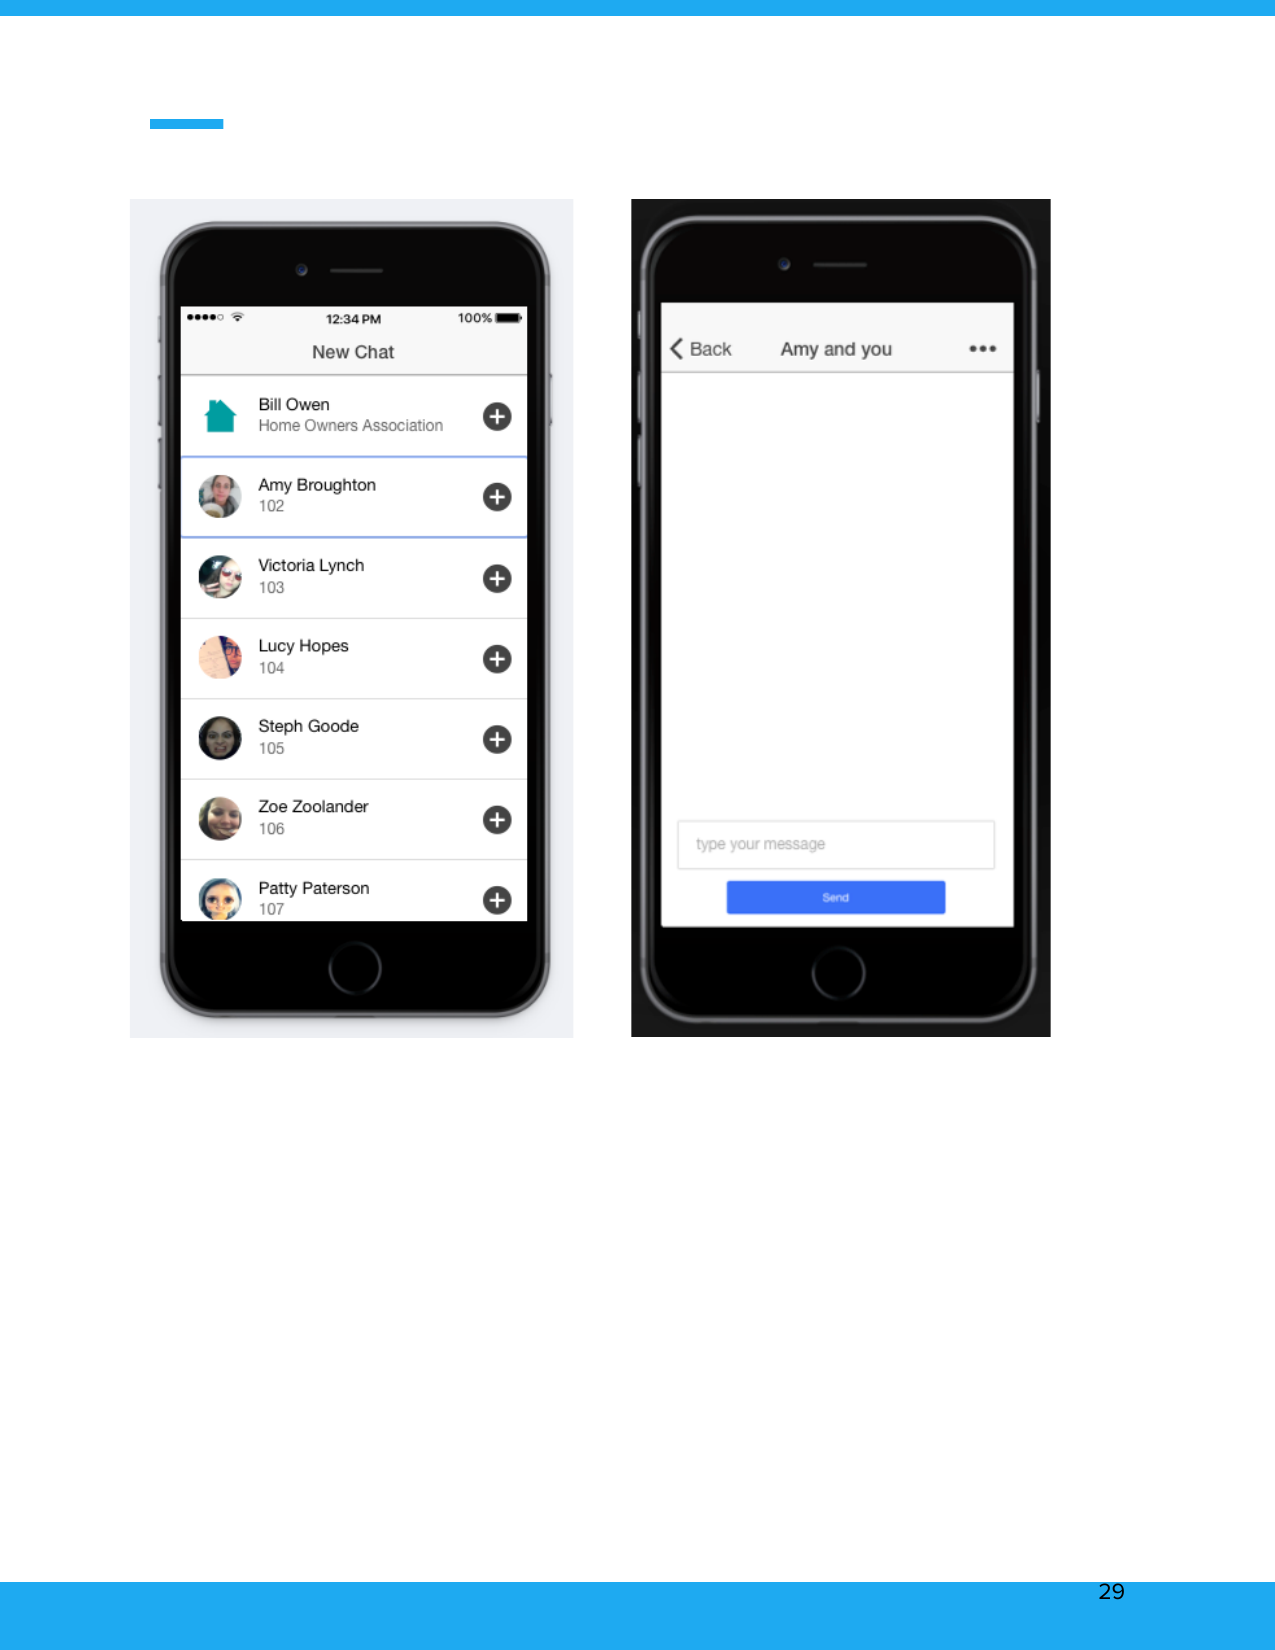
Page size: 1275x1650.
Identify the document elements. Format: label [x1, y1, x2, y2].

picture [129, 199, 574, 1038]
picture [150, 119, 224, 129]
picture [0, 0, 1275, 16]
picture [0, 1582, 1275, 1650]
picture [631, 199, 1051, 1037]
